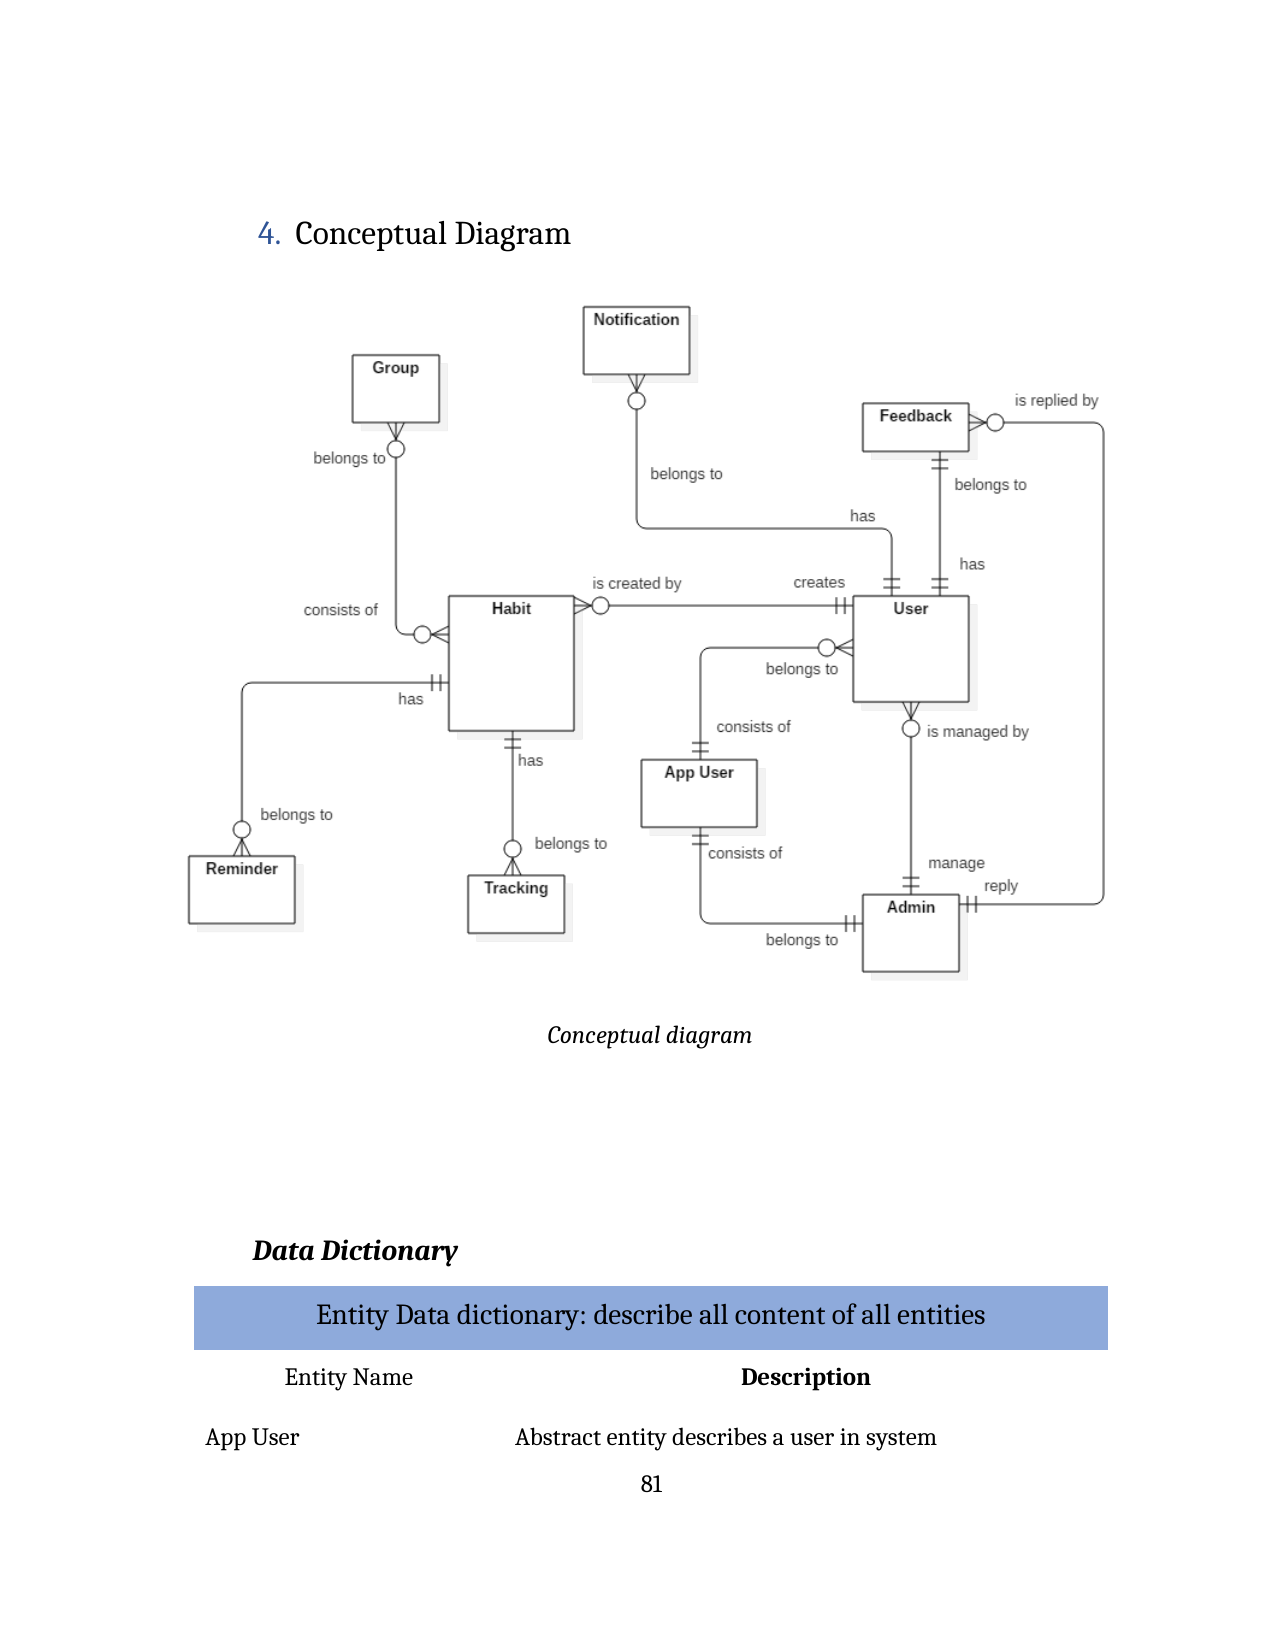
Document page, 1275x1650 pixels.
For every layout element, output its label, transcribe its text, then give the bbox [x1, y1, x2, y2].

table_cell Abstract entity describes a user in system [504, 1410, 1108, 1469]
table_header Entity Data dictionary: describe all content of all entities [194, 1286, 1108, 1350]
list Data Dictionary [252, 1234, 1125, 1267]
picture [177, 295, 1153, 1020]
list Conceptual diagram [177, 1021, 1125, 1050]
list Conceptual Diagram [258, 214, 1125, 252]
table_cell Entity Name [194, 1350, 503, 1410]
table_cell App User [194, 1410, 503, 1469]
table_cell Description [504, 1350, 1108, 1410]
